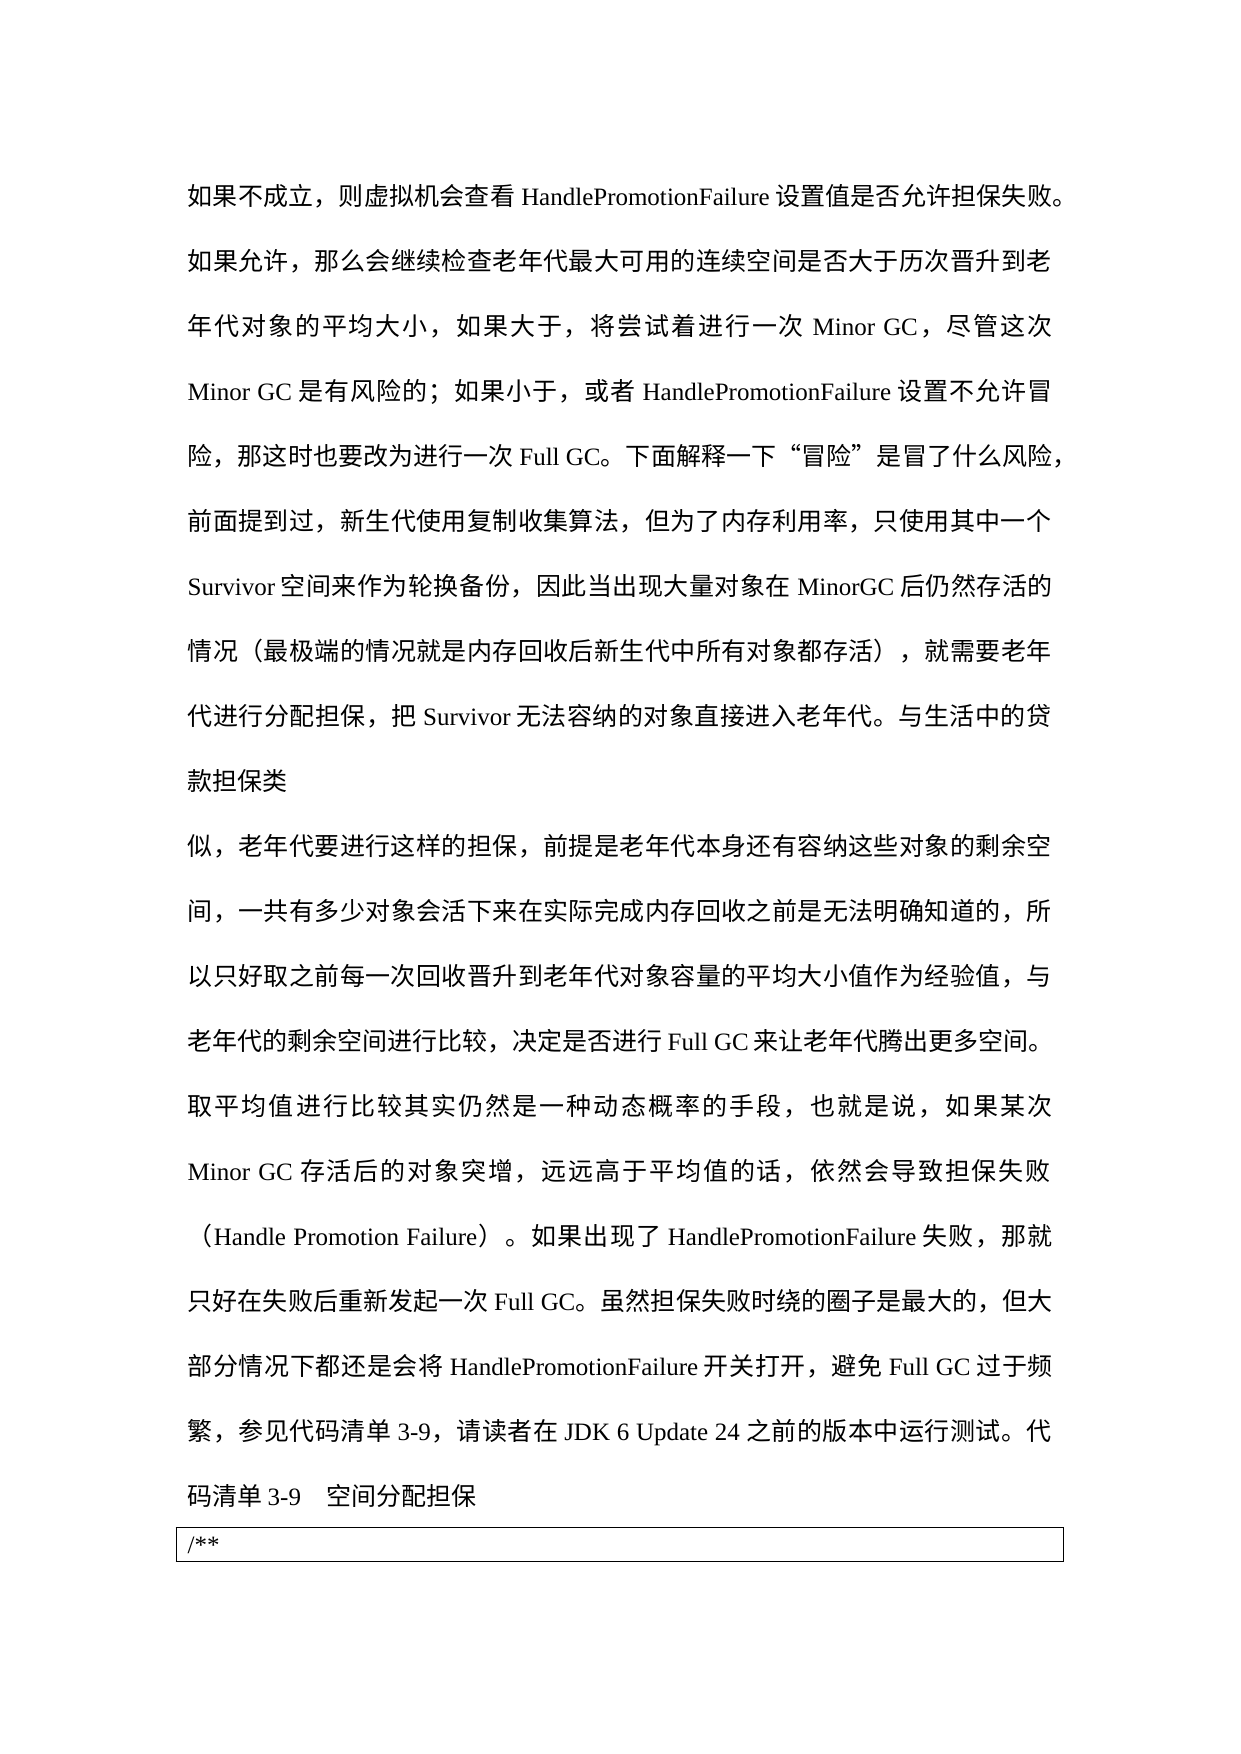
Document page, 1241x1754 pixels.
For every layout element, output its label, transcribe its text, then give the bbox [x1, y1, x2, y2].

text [187, 162, 1053, 812]
text 取平均值进行比较其实仍然是一种动态概率的手段，也就是说，如果某次Minor GC存活后的对象突增，远远高于平均值的话，依然会导致担保失败（Handle Promotion Failure）。如果出现了HandlePromotionFailure失败，那就只好在失败后重新发起一次Full GC。虽然担保失败时绕的圈子是最大的，但大部分情况下都还是会将HandlePromotionFailure开关打开，避免Full GC过于频繁，参见代码清单3-9，请读者在JDK 6 Update 24之前的版本中运行测试。代码清单3-9 空间分配担保 [187, 1072, 1053, 1527]
text 似，老年代要进行这样的担保，前提是老年代本身还有容纳这些对象的剩余空间，一共有多少对象会活下来在实际完成内存回收之前是无法明确知道的，所以只好取之前每一次回收晋升到老年代对象容量的平均大小值作为经验值，与老年代的剩余空间进行比较，决定是否进行Full GC来让老年代腾出更多空间。 [187, 812, 1053, 1072]
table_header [177, 1528, 1063, 1561]
